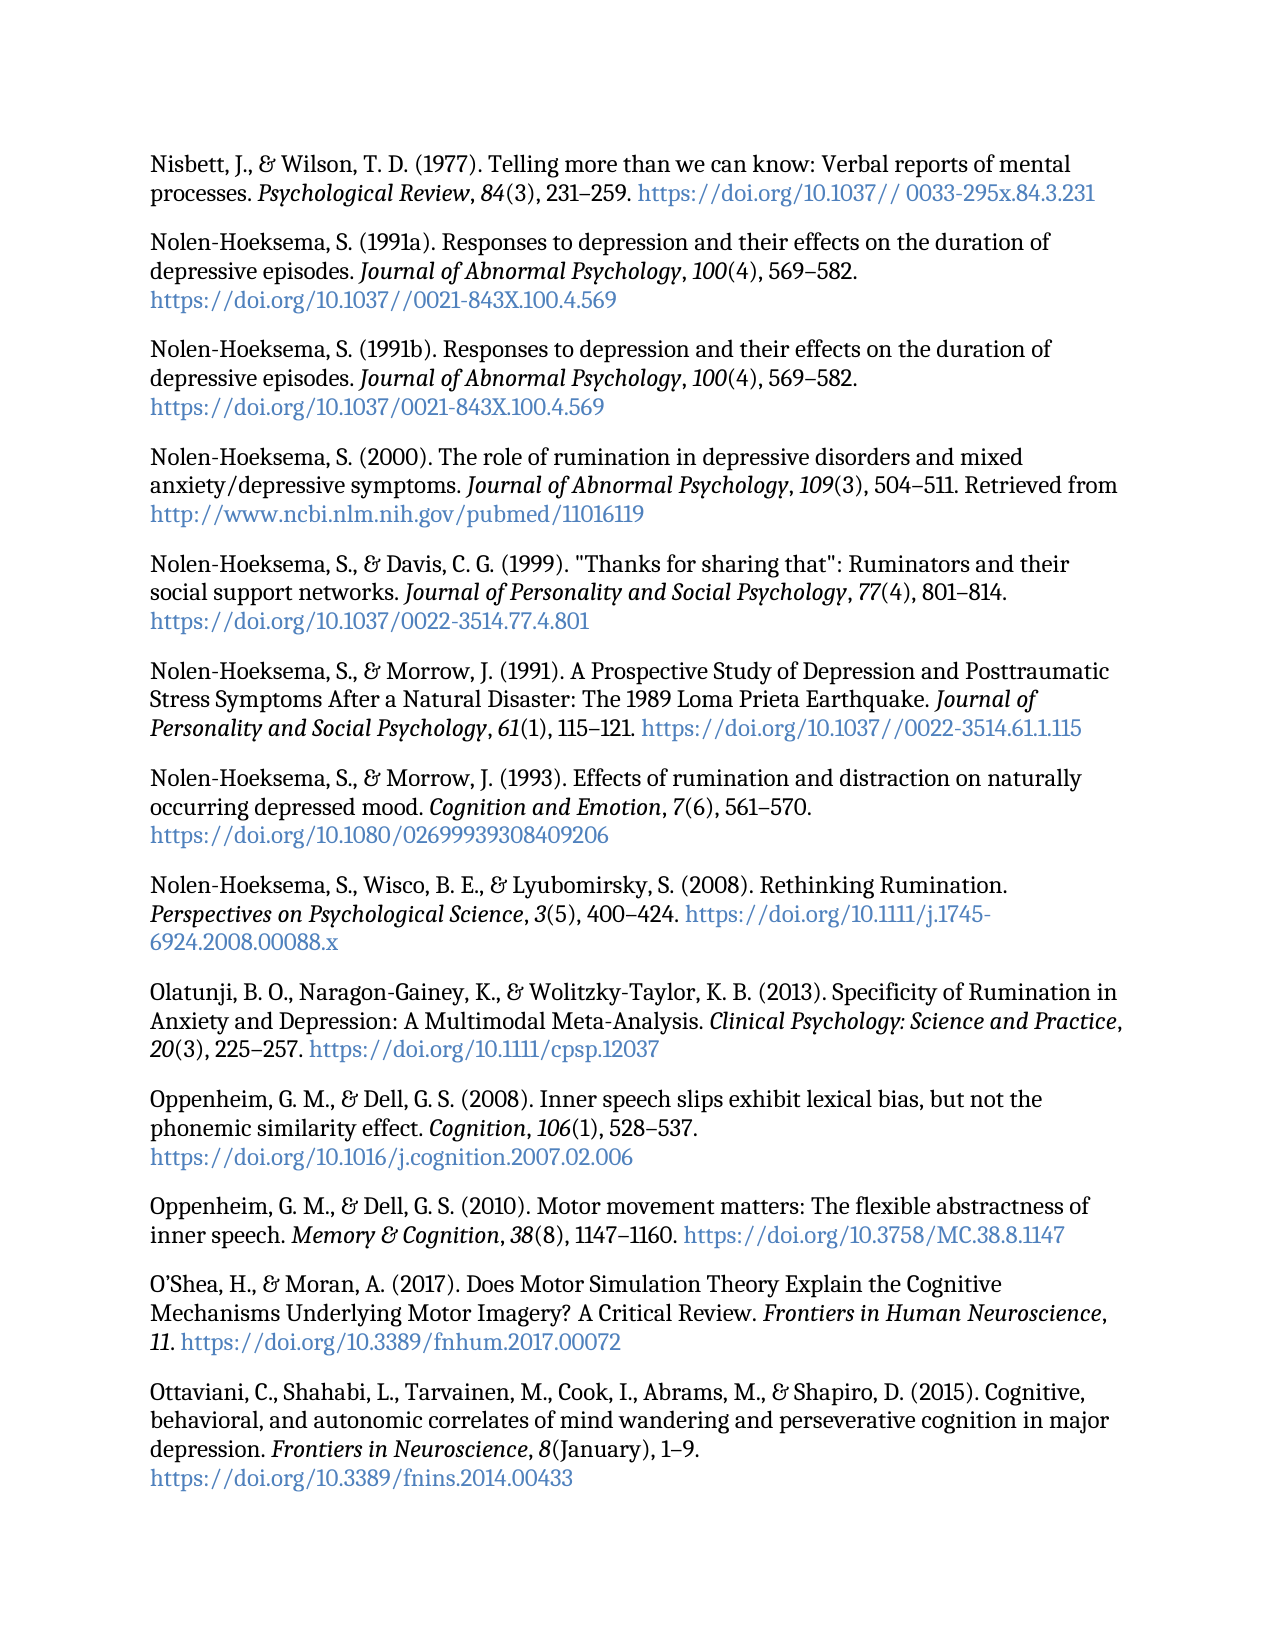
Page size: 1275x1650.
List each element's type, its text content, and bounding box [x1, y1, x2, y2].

text Olatunji, B. O., Naragon-Gainey, K., & Wolitzky-Taylor, K. B. (2013). Specificity of Rumination in Anxiety and Depression: A Multimodal Meta-Analysis. Clinical Psychology: Science and Practice, 20(3), 225–257. https://doi.org/10.1111/cpsp.12037 [150, 978, 1125, 1064]
text Nolen-Hoeksema, S. (1991b). Responses to depression and their effects on the duration of depressive episodes. Journal of Abnormal Psychology, 100(4), 569–582. https://doi.org/10.1037/0021-843X.100.4.569 [150, 335, 1125, 422]
text Oppenheim, G. M., & Dell, G. S. (2008). Inner speech slips exhibit lexical bias, but not the phonemic similarity effect. Cognition, 106(1), 528–537. https://doi.org/10.1016/j.cognition.2007.02.006 [150, 1085, 1125, 1171]
text Nolen-Hoeksema, S., & Morrow, J. (1993). Effects of rumination and distraction on naturally occurring depressed mood. Cognition and Emotion, 7(6), 561–570. https://doi.org/10.1080/02699939308409206 [150, 764, 1125, 850]
text O’Shea, H., & Moran, A. (2017). Does Motor Simulation Theory Explain the Cognitive Mechanisms Underlying Motor Imagery? A Critical Review. Frontiers in Human Neuroscience, 11. https://doi.org/10.3389/fnhum.2017.00072 [150, 1270, 1125, 1357]
text Ottaviani, C., Shahabi, L., Tarvainen, M., Cook, I., Abrams, M., & Shapiro, D. (2015). Cognitive, behavioral, and autonomic correlates of mind wandering and perseverative cognition in major depression. Frontiers in Neuroscience, 8(January), 1–9. https://doi.org/10.3389/fnins.2014.00433 [150, 1377, 1125, 1492]
text Oppenheim, G. M., & Dell, G. S. (2010). Motor movement matters: The flexible abstractness of inner speech. Memory & Cognition, 38(8), 1147–1160. https://doi.org/10.3758/MC.38.8.1147 [150, 1192, 1125, 1249]
text Nisbett, J., & Wilson, T. D. (1977). Telling more than we can know: Verbal reports of mental processes. Psychological Review, 84(3), 231–259. https://doi.org/10.1037// 0033-295x.84.3.231 [150, 150, 1125, 207]
text Nolen-Hoeksema, S., & Morrow, J. (1991). A Prospective Study of Depression and Posttraumatic Stress Symptoms After a Natural Disaster: The 1989 Loma Prieta Earthquake. Journal of Personality and Social Psychology, 61(1), 115–121. https://doi.org/10.1037//0022-3514.61.1.115 [150, 657, 1125, 743]
text Nolen-Hoeksema, S. (2000). The role of rumination in depressive disorders and mixed anxiety/depressive symptoms. Journal of Abnormal Psychology, 109(3), 504–511. Retrieved from http://www.ncbi.nlm.nih.gov/pubmed/11016119 [150, 442, 1125, 529]
text Nolen-Hoeksema, S. (1991a). Responses to depression and their effects on the duration of depressive episodes. Journal of Abnormal Psychology, 100(4), 569–582. https://doi.org/10.1037//0021-843X.100.4.569 [150, 228, 1125, 314]
text Nolen-Hoeksema, S., & Davis, C. G. (1999). "Thanks for sharing that": Ruminators and their social support networks. Journal of Personality and Social Psychology, 77(4), 801–814. https://doi.org/10.1037/0022-3514.77.4.801 [150, 549, 1125, 636]
text Nolen-Hoeksema, S., Wisco, B. E., & Lyubomirsky, S. (2008). Rethinking Rumination. Perspectives on Psychological Science, 3(5), 400–424. https://doi.org/10.1111/j.1745-6924.2008.00088.x [150, 871, 1125, 957]
